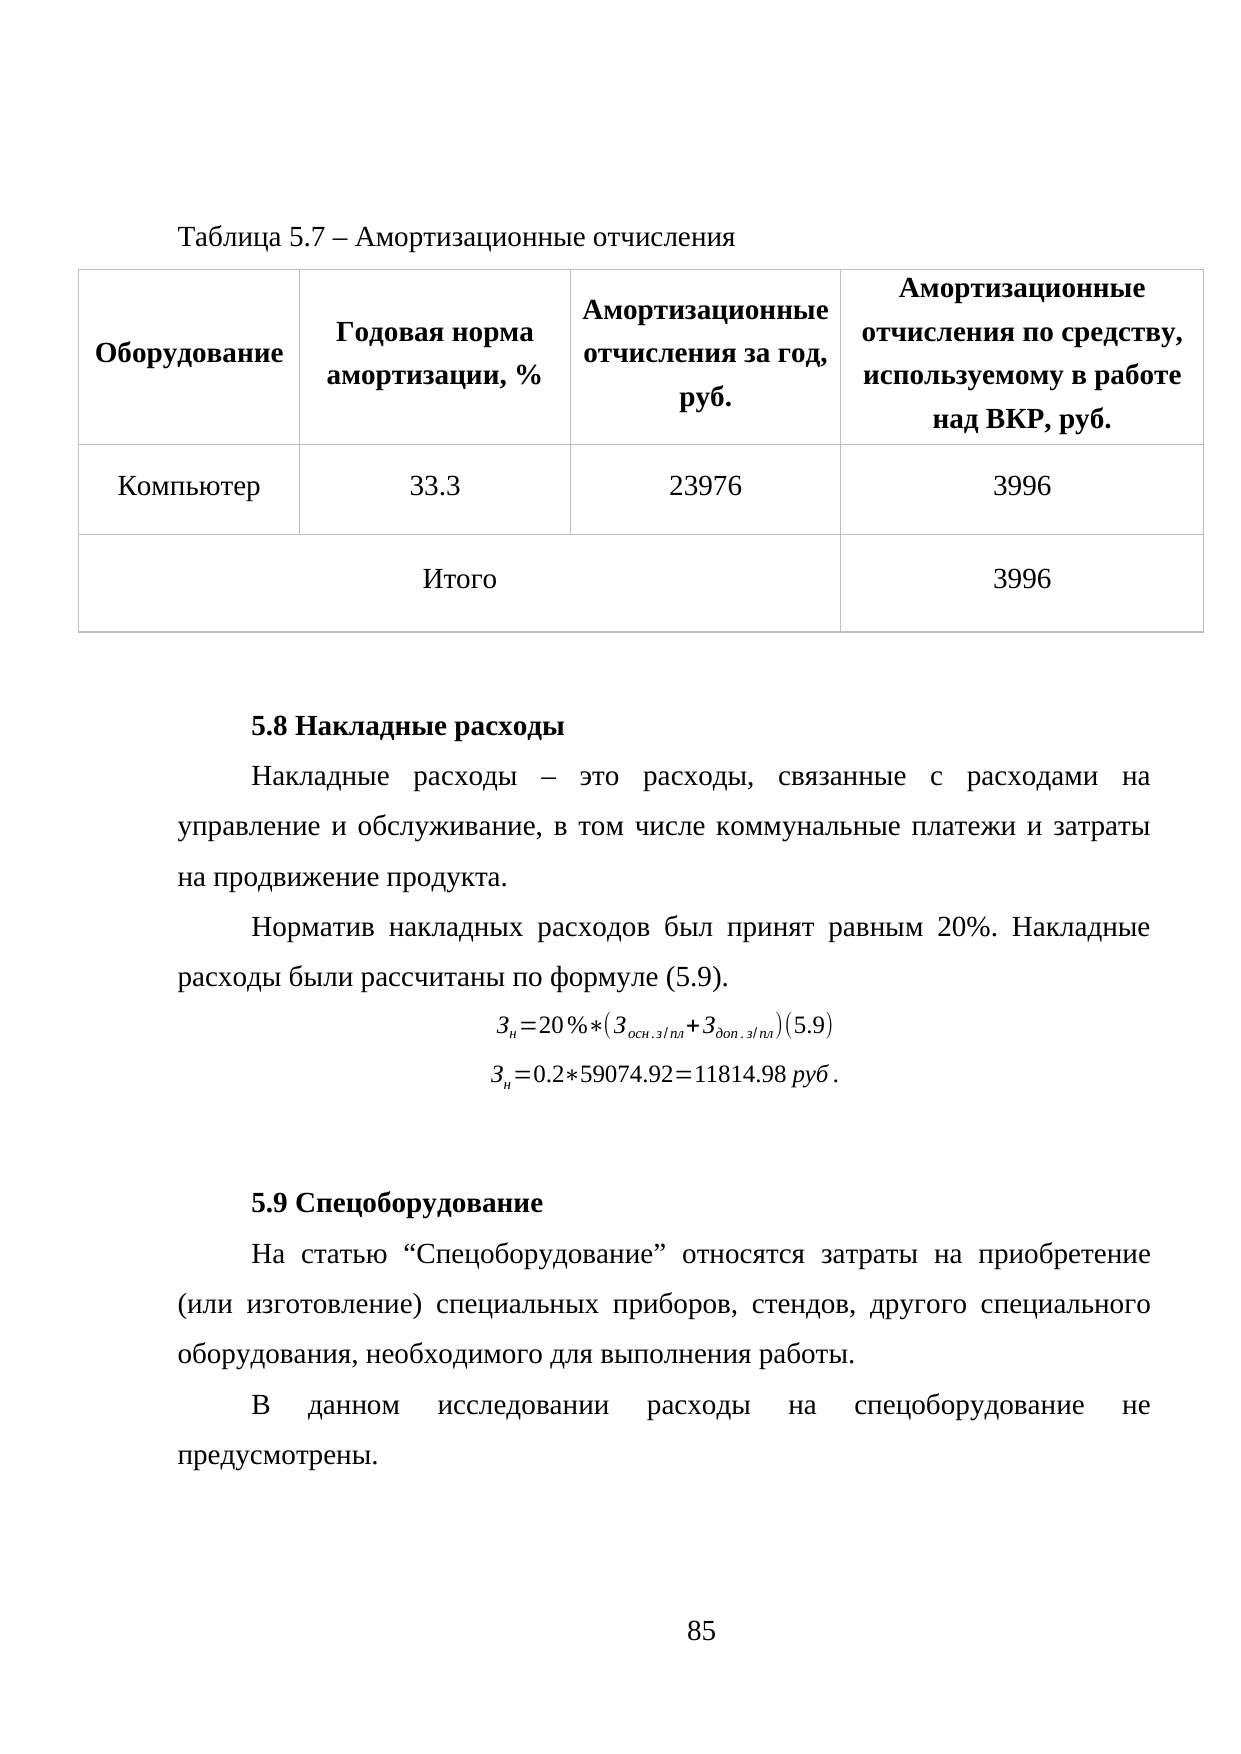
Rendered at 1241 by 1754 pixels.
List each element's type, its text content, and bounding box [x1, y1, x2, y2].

table_header Годовая норма амортизации, % [300, 270, 570, 444]
table_cell 23976 [571, 445, 840, 534]
subtitle 5.9 Спецоборудование [177, 1186, 1152, 1219]
table_header Амортизационные отчисления за год, руб. [571, 270, 840, 444]
table_cell 3996 [841, 535, 1203, 631]
text Норматив накладных расходов был принят равным 20%. Накладные расходы были рассчитаны по формуле (5.9). [177, 909, 1152, 993]
table_header Оборудование [79, 270, 299, 444]
table_cell 3996 [841, 445, 1203, 534]
table_cell Компьютер [79, 445, 299, 534]
text Таблица 5.7 – Амортизационные отчисления [177, 219, 1152, 252]
text В данном исследовании расходы на спецоборудование не предусмотрены. [177, 1387, 1152, 1471]
subtitle 5.8 Накладные расходы [177, 708, 1152, 741]
text Накладные расходы – это расходы, связанные с расходами на управление и обслуживание, в том числе коммунальные платежи и затраты на продвижение продукта. [177, 758, 1152, 892]
table_header Амортизационные отчисления по средству, используемому в работе над ВКР, руб. [841, 270, 1203, 444]
table_cell 33.3 [300, 445, 570, 534]
text На статью “Спецоборудование” относятся затраты на приобретение (или изготовление) специальных приборов, стендов, другого специального оборудования, необходимого для выполнения работы. [177, 1236, 1152, 1370]
table_cell Итого [79, 535, 840, 631]
